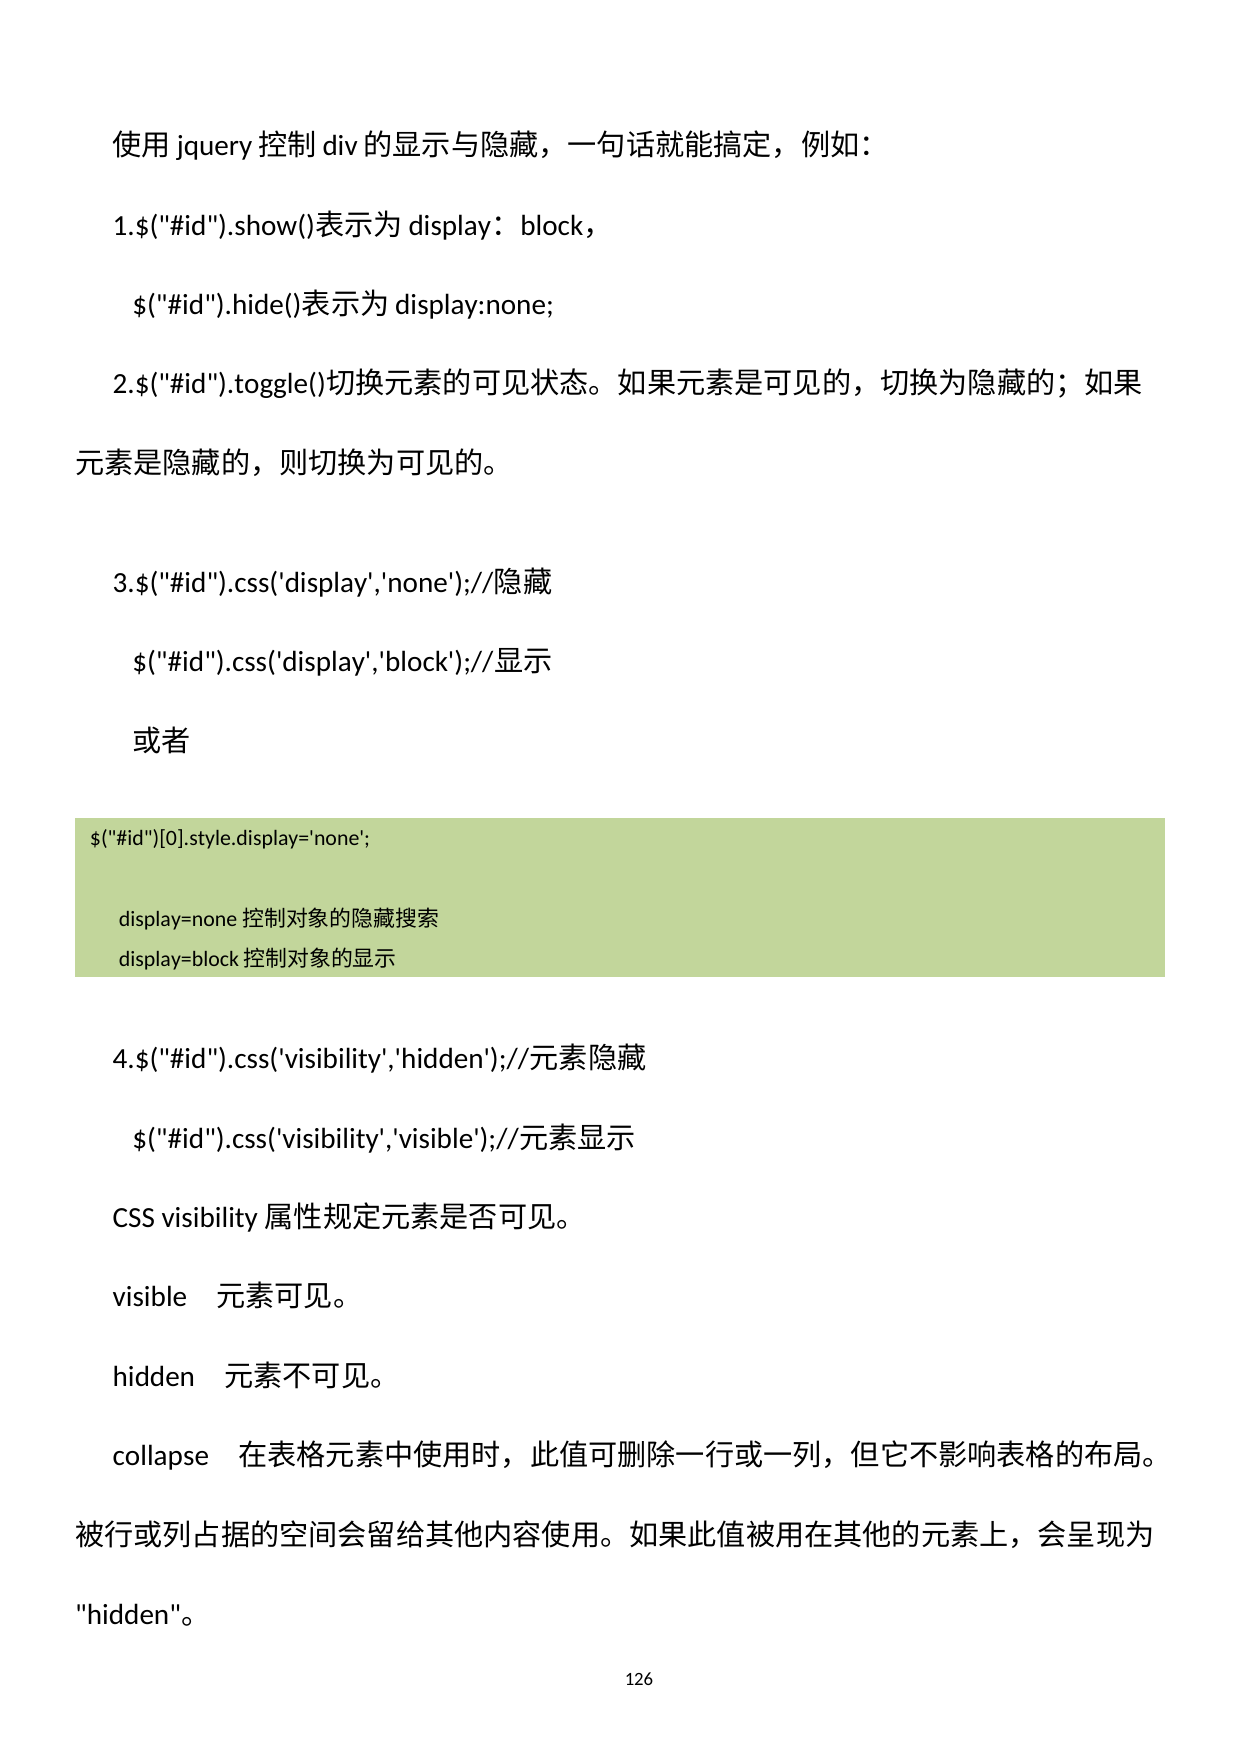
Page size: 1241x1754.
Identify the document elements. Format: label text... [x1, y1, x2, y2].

text 或者 [75, 699, 1165, 778]
text 3.$("#id").css('display','none');//隐藏 [75, 540, 1165, 619]
text $("#id").hide()表示为display:none; [75, 262, 1165, 342]
text 1.$("#id").show()表示为display：block， [75, 183, 1165, 262]
text hidden 元素不可见。 [75, 1334, 1165, 1413]
text display=none 控制对象的隐藏搜索 [75, 897, 1165, 937]
text 使用jquery控制div的显示与隐藏，一句话就能搞定，例如： [75, 103, 1165, 183]
text $("#id").css('display','block');//显示 [75, 619, 1165, 699]
text 2.$("#id").toggle()切换元素的可见状态。如果元素是可见的，切换为隐藏的；如果元素是隐藏的，则切换为可见的。 [75, 342, 1165, 500]
text $("#id")[0].style.display='none'; [75, 818, 1165, 857]
text collapse 在表格元素中使用时，此值可删除一行或一列，但它不影响表格的布局。被行或列占据的空间会留给其他内容使用。如果此值被用在其他的元素上，会呈现为 "hidden"。 [75, 1413, 1165, 1651]
text display=block控制对象的显示 [75, 937, 1165, 977]
text visible 元素可见。 [75, 1254, 1165, 1334]
text CSS visibility 属性规定元素是否可见。 [75, 1175, 1165, 1254]
text 4.$("#id").css('visibility','hidden');//元素隐藏 [75, 1016, 1165, 1096]
text $("#id").css('visibility','visible');//元素显示 [75, 1096, 1165, 1175]
